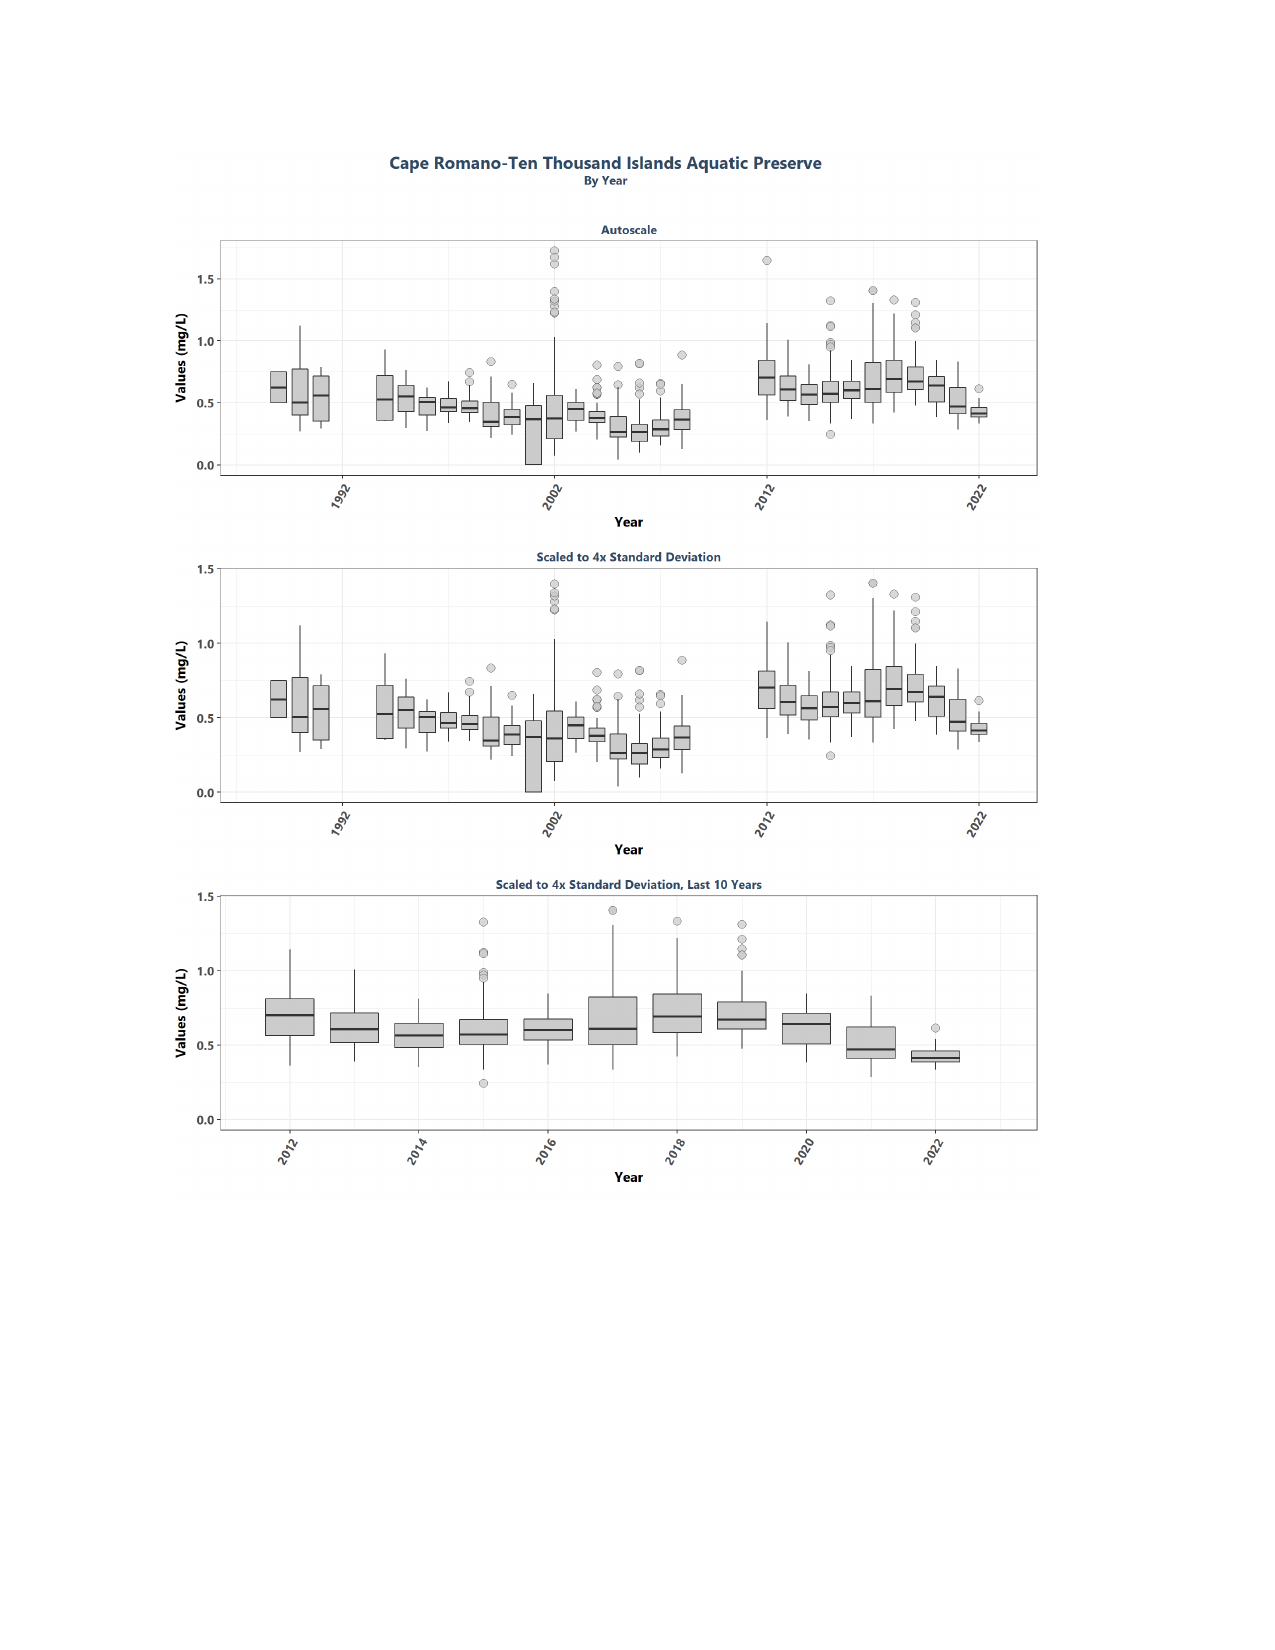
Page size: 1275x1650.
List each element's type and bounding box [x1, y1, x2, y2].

picture [168, 150, 1044, 1200]
